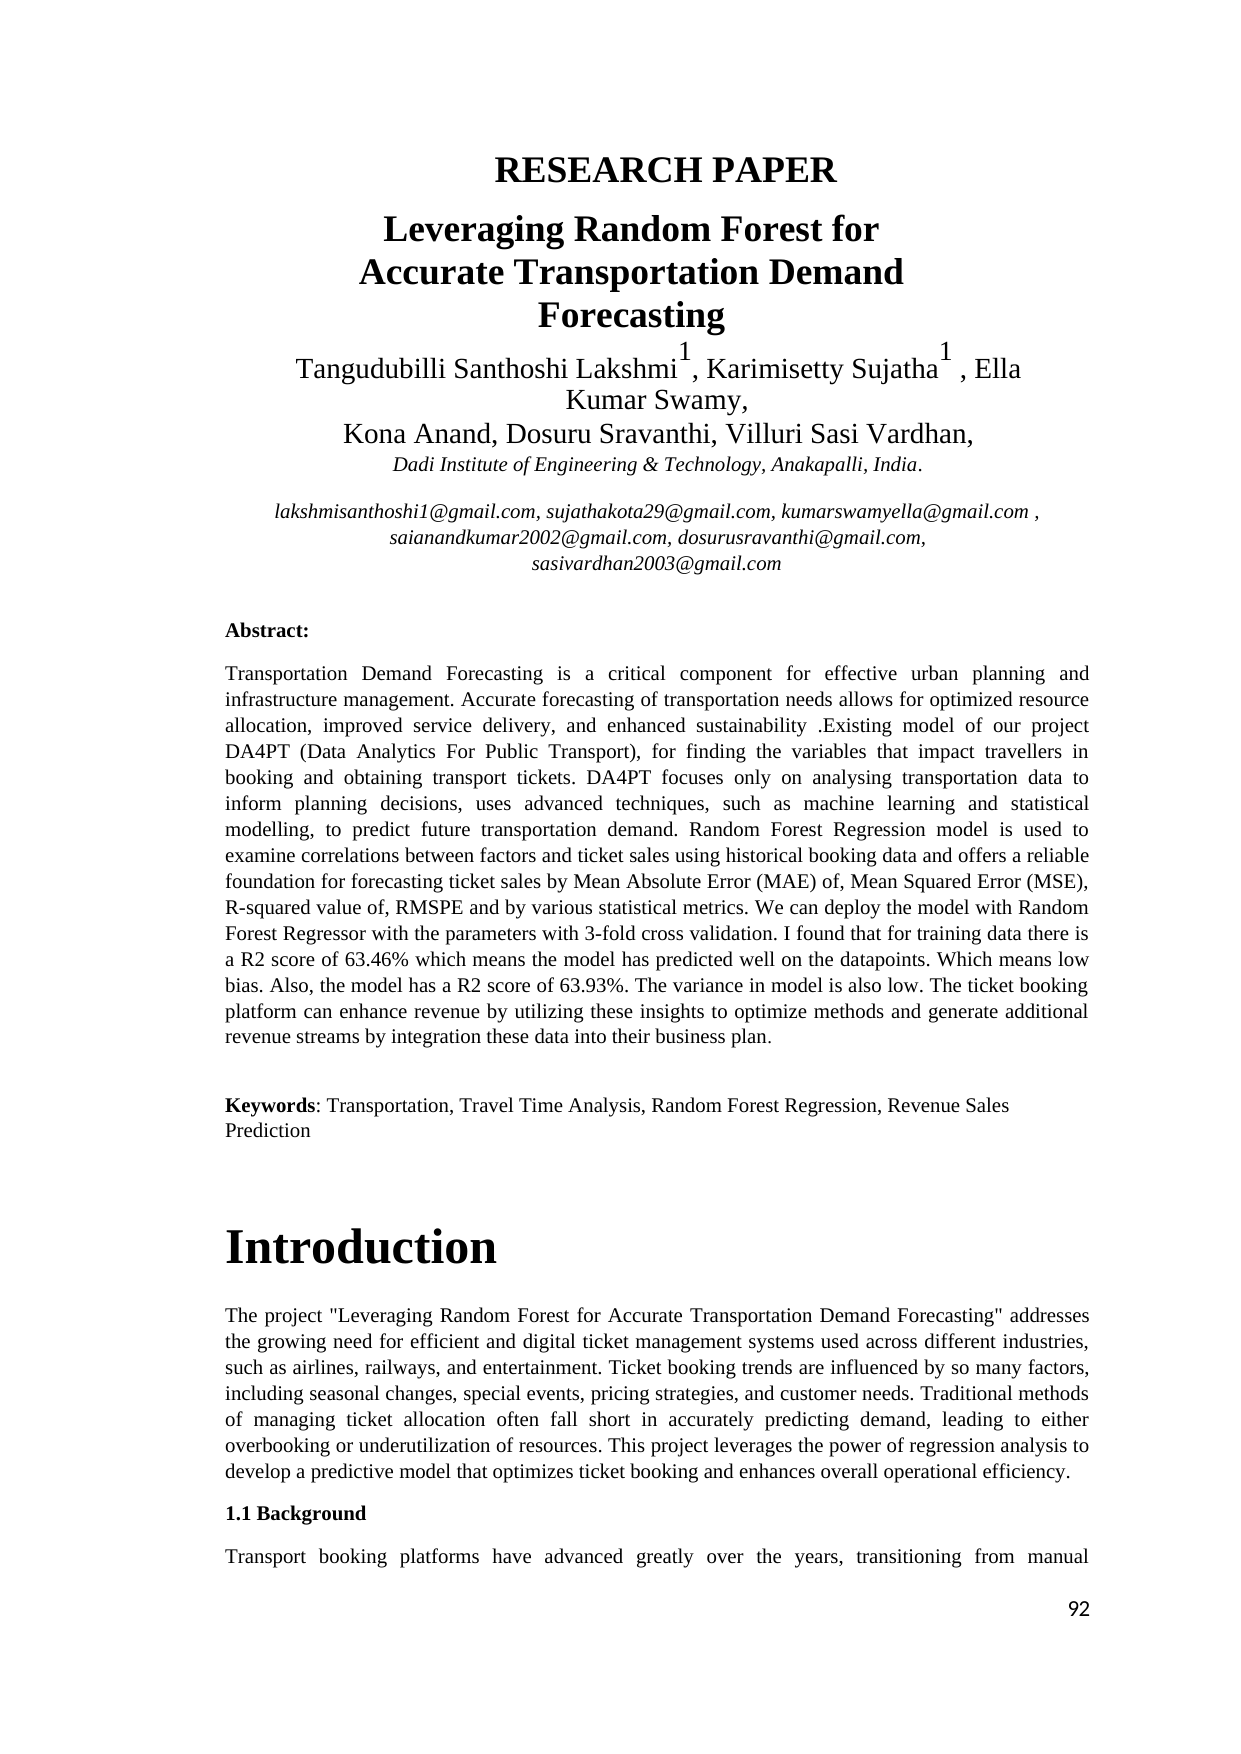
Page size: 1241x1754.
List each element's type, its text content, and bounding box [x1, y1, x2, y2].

subtitle Introduction [225, 1217, 1211, 1274]
text Kona Anand, Dosuru Sravanthi, Villuri Sasi Vardhan, [106, 416, 1211, 449]
text Keywords: Transportation, Travel Time Analysis, Random Forest Regression, Revenue Sales Prediction [225, 1093, 1040, 1142]
subtitle RESEARCH PAPER [104, 148, 1211, 191]
text Transportation Demand Forecasting is a critical component for effective urban planning and infrastructure management. Accurate forecasting of transportation needs allows for optimized resource allocation, improved service delivery, and enhanced sustainability .Existing model of our project DA4PT (Data Analytics For Public Transport), for finding the variables that impact travellers in booking and obtaining transport tickets. DA4PT focuses only on analysing transportation data to inform planning decisions, uses advanced techniques, such as machine learning and statistical modelling, to predict future transportation demand. Random Forest Regression model is used to examine correlations between factors and ticket sales using historical booking data and offers a reliable foundation for forecasting ticket sales by Mean Absolute Error (MAE) of, Mean Squared Error (MSE), R-squared value of, RMSPE and by various statistical metrics. We can deploy the model with Random Forest Regressor with the parameters with 3-fold cross validation. I found that for training data there is a R2 score of 63.46% which means the model has predicted well on the datapoints. Which means low bias. Also, the model has a R2 score of 63.93%. The variance in model is also low. The ticket booking platform can enhance revenue by utilizing these insights to optimize methods and generate additional revenue streams by integration these data into their business plan. [225, 661, 1090, 1048]
list Background [225, 1501, 1211, 1525]
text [225, 1543, 1090, 1568]
text lakshmisanthoshi1@gmail.com, sujathakota29@gmail.com, kumarswamyella@gmail.com , saianandkumar2002@gmail.com, dosurusravanthi@gmail.com, sasivardhan2003@gmail.com [262, 499, 1053, 575]
text Tangudubilli Santhoshi Lakshmi1, Karimisetty Sujatha1 , Ella Kumar Swamy, [257, 342, 1060, 416]
text Dadi Institute of Engineering & Technology, Anakapalli, India. [105, 454, 1211, 476]
text The project "Leveraging Random Forest for Accurate Transportation Demand Forecasting" addresses the growing need for efficient and digital ticket management systems used across different industries, such as airlines, railways, and entertainment. Ticket booking trends are influenced by so many factors, including seasonal changes, special events, pricing strategies, and customer needs. Traditional methods of managing ticket allocation often fall short in accurately predicting demand, leading to either overbooking or underutilization of resources. This project leverages the power of regression analysis to develop a predictive model that optimizes ticket booking and enhances overall operational efficiency. [225, 1303, 1091, 1483]
text Abstract: [225, 617, 1211, 642]
text Leveraging Random Forest for Accurate Transportation Demand Forecasting [307, 206, 956, 335]
